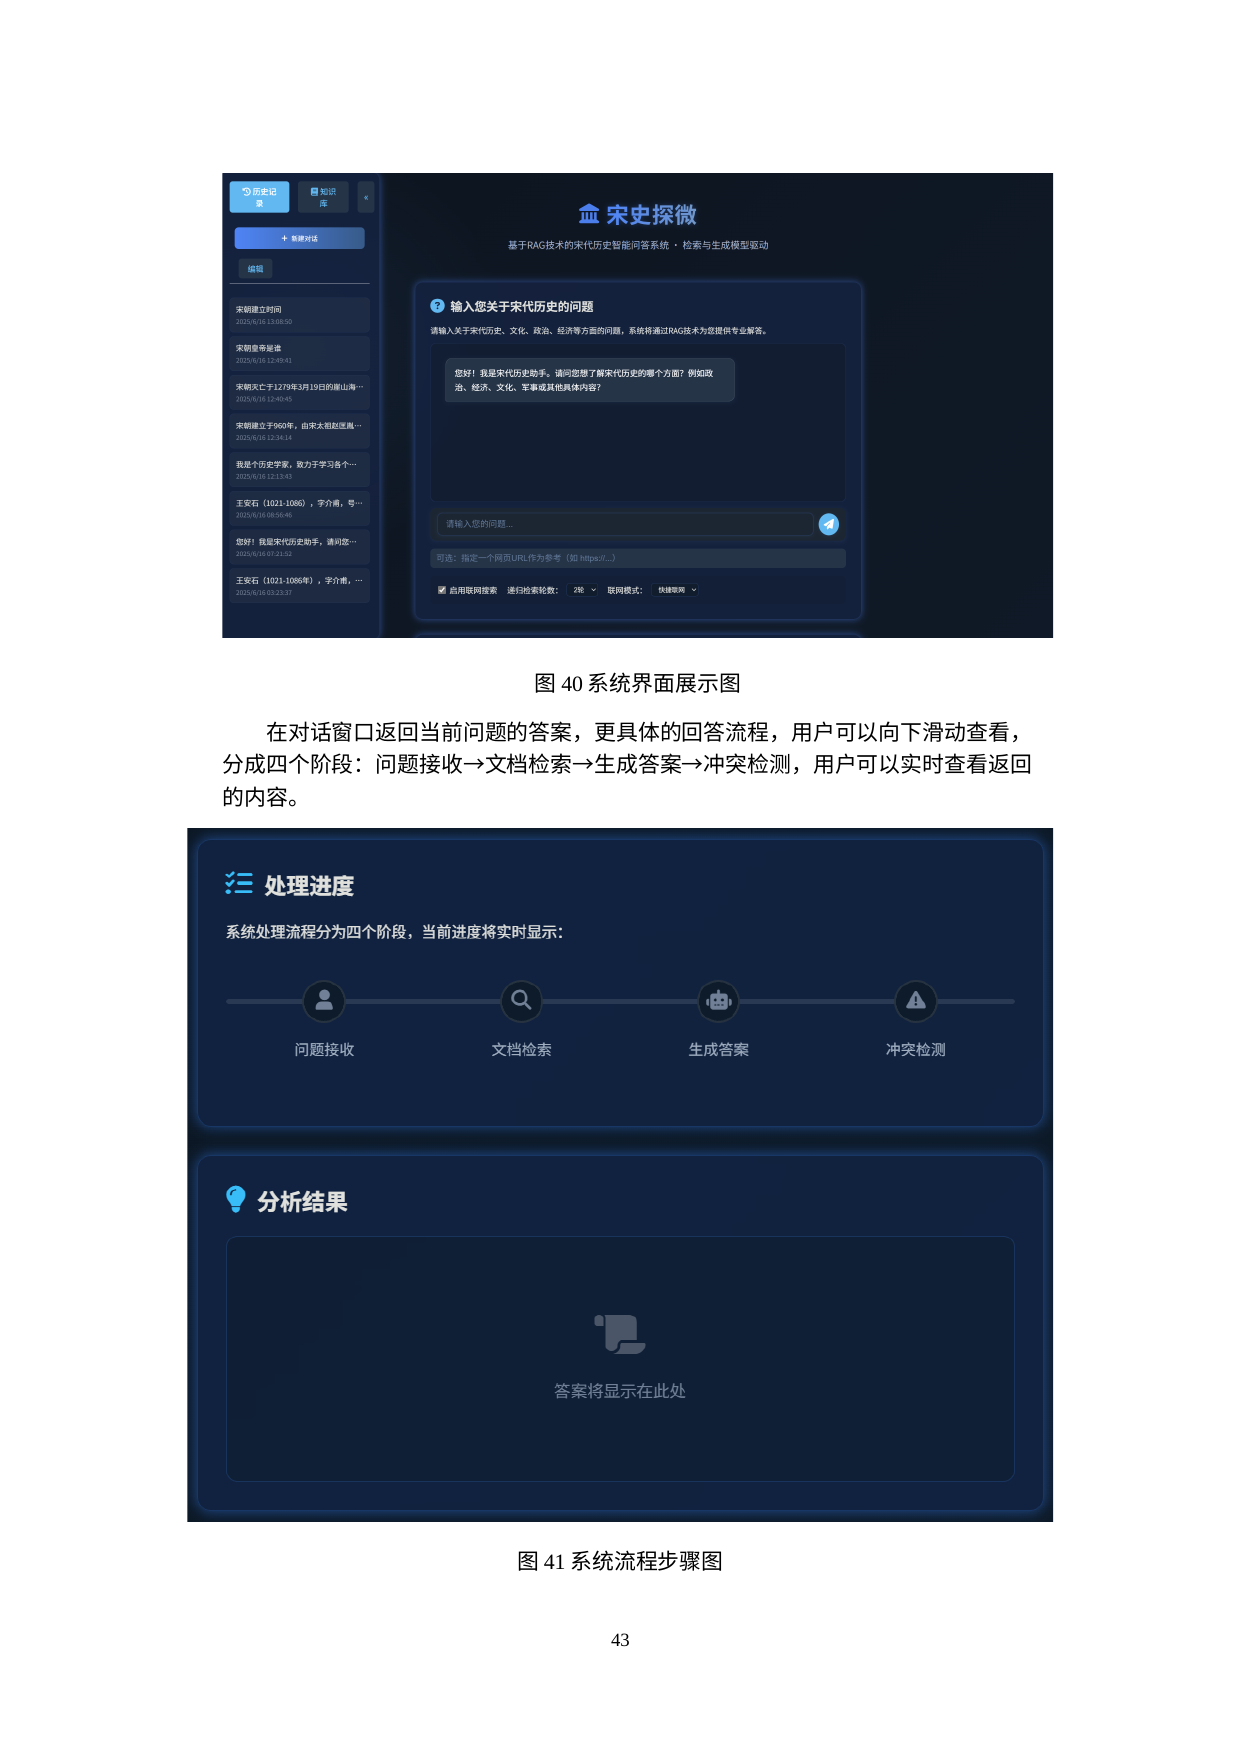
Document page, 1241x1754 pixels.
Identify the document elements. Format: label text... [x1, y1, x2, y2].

text 在对话窗口返回当前问题的答案，更具体的回答流程，用户可以向下滑动查看，分成四个阶段：问题接收→文档检索→生成答案→冲突检测，用户可以实时查看返回的内容。 [222, 714, 1053, 812]
picture [187, 828, 1054, 1522]
picture [222, 173, 1054, 638]
